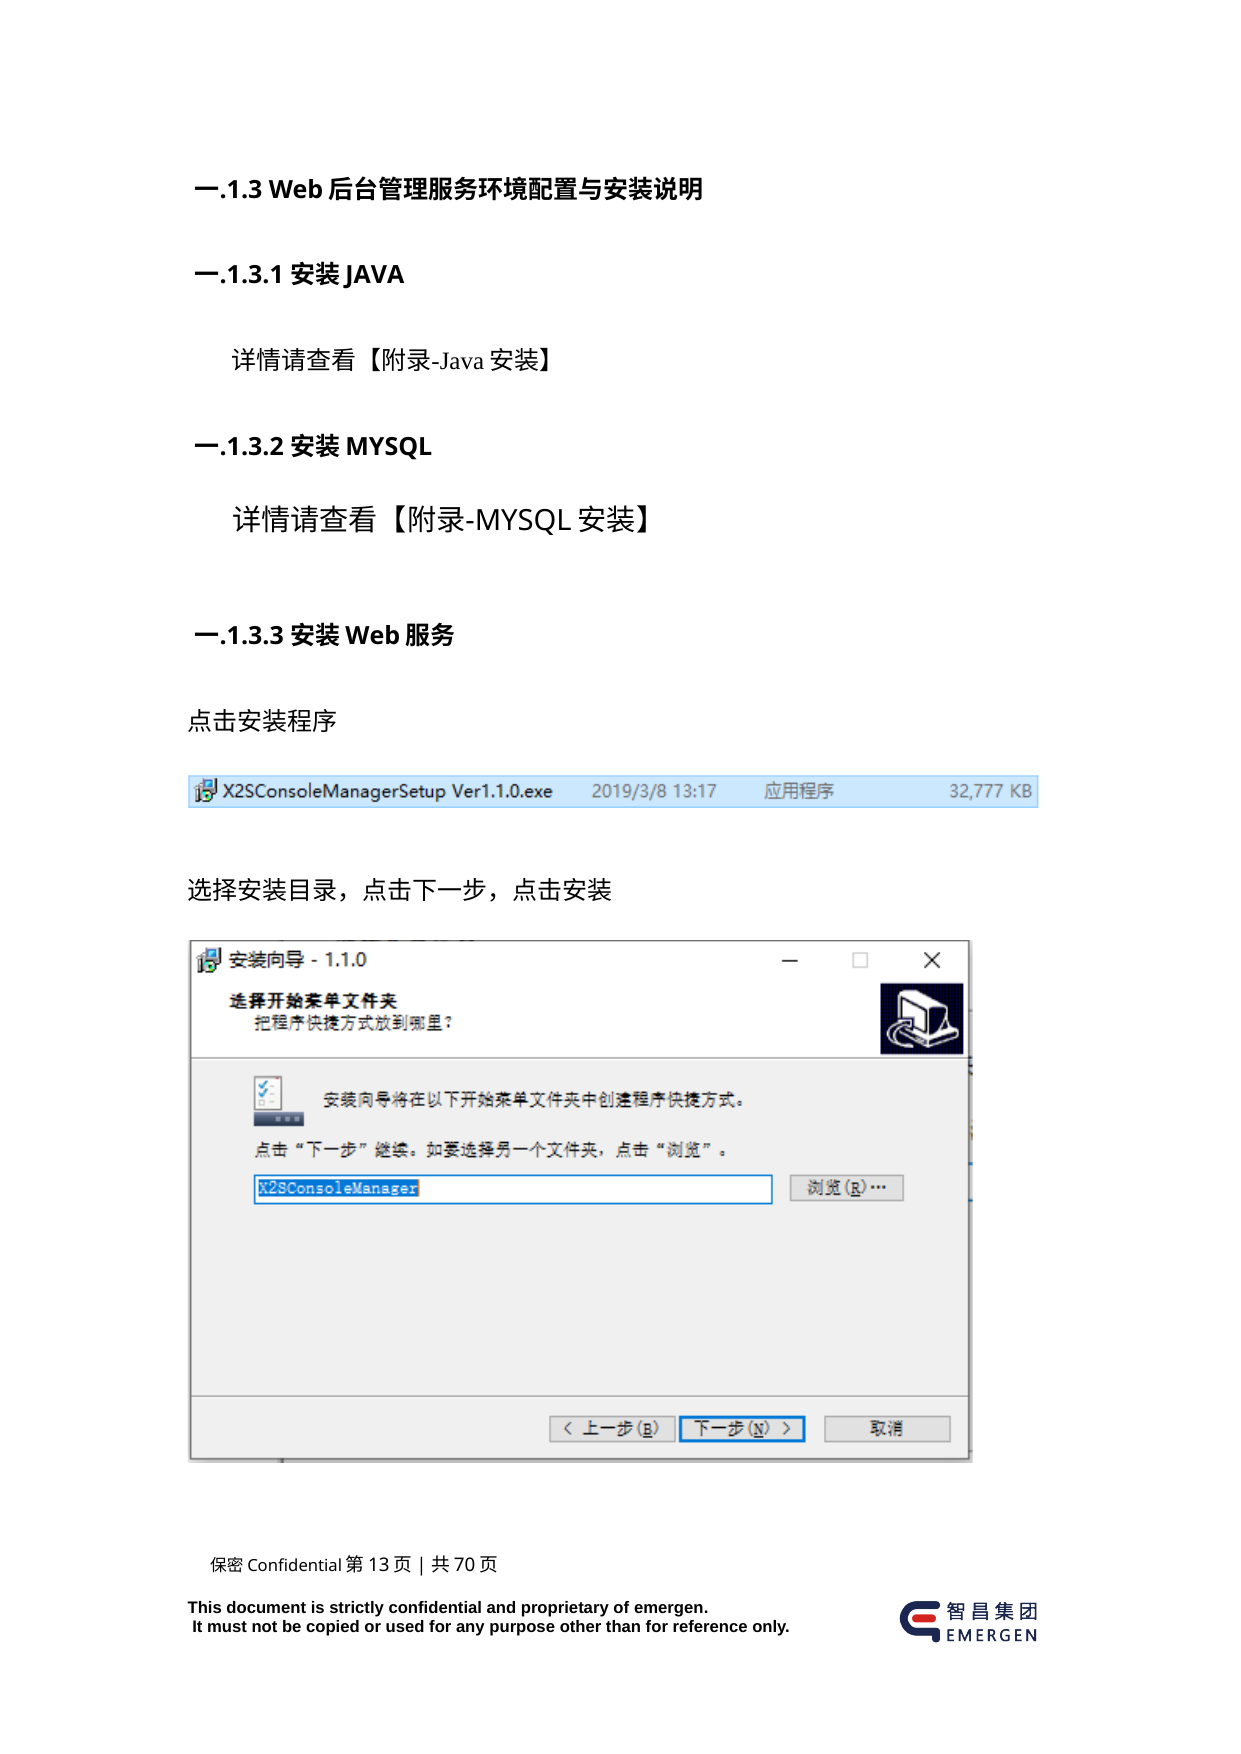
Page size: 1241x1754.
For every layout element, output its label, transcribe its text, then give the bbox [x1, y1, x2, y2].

subtitle 安装JAVA [194, 238, 1053, 306]
text 选择安装目录，点击下一步，点击安装 [187, 854, 1053, 922]
list 详情请查看【附录-MYSQL安装】 [232, 497, 1038, 539]
text 详情请查看【附录-Java安装】 [187, 324, 1053, 392]
subtitle Web后台管理服务环境配置与安装说明 [194, 153, 1053, 221]
text 点击安装程序 [187, 686, 1053, 754]
picture [187, 940, 973, 1463]
subtitle 安装MYSQL [194, 411, 1053, 478]
picture [187, 772, 1053, 808]
subtitle 安装Web服务 [194, 600, 1053, 668]
picture [871, 1550, 1064, 1689]
